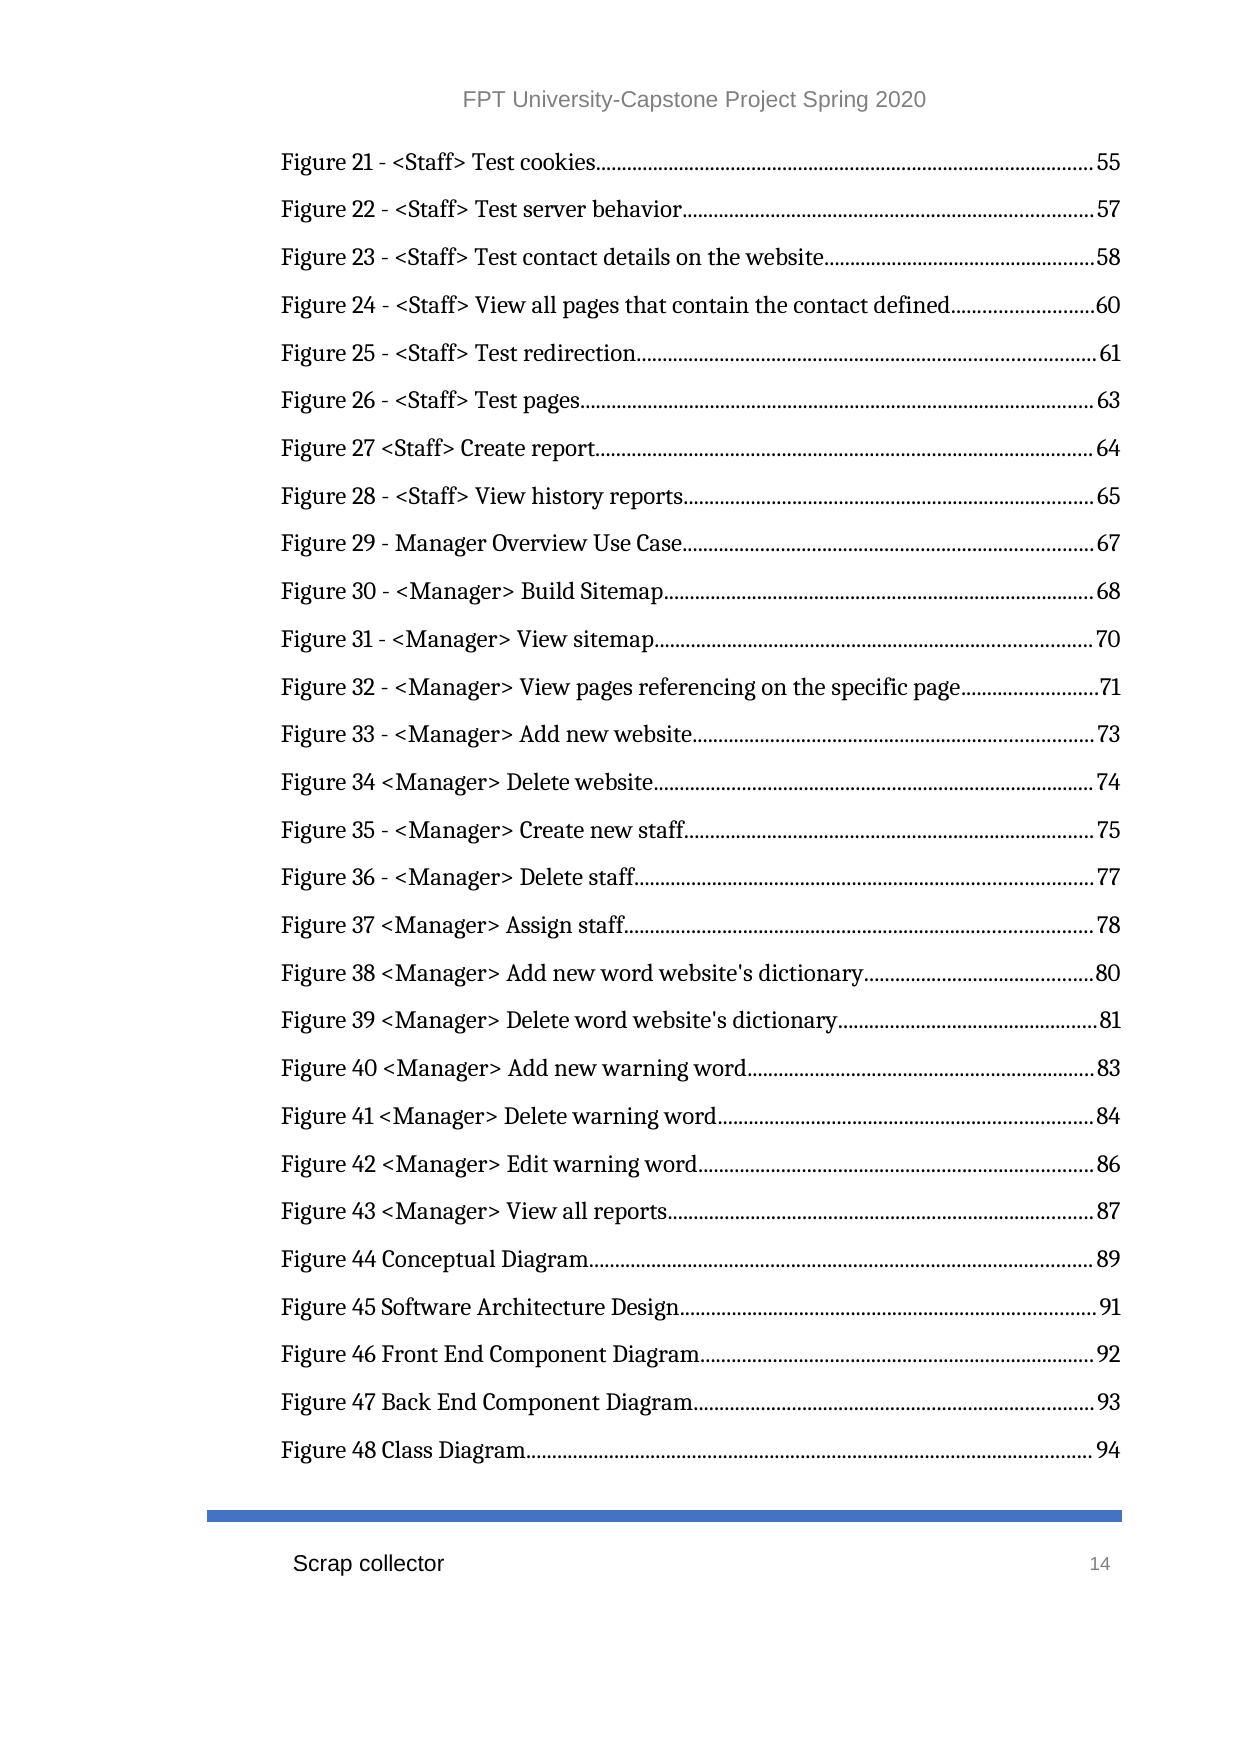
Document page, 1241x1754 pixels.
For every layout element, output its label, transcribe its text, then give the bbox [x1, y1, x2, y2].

text Figure 35 - <Manager> Create new staff 75 [207, 816, 1122, 844]
text Figure 21 - <Staff> Test cookies 55 [207, 148, 1122, 176]
text Figure 47 Back End Component Diagram 93 [207, 1388, 1122, 1417]
text Figure 27 <Staff> Create report 64 [207, 434, 1122, 463]
text Figure 30 - <Manager> Build Sitemap 68 [207, 577, 1122, 606]
text Figure 45 Software Architecture Design 91 [207, 1293, 1122, 1321]
text Figure 24 - <Staff> View all pages that contain the contact defined 60 [207, 291, 1122, 319]
text Figure 28 - <Staff> View history reports 65 [207, 482, 1122, 510]
text Figure 32 - <Manager> View pages referencing on the specific page 71 [207, 672, 1122, 701]
text Figure 23 - <Staff> Test contact details on the website 58 [207, 243, 1122, 272]
text Figure 43 <Manager> View all reports 87 [207, 1197, 1122, 1226]
text Figure 41 <Manager> Delete warning word 84 [207, 1102, 1122, 1131]
text Figure 40 <Manager> Add new warning word 83 [207, 1054, 1122, 1083]
text Figure 48 Class Diagram 94 [207, 1436, 1122, 1464]
text Figure 37 <Manager> Assign staff 78 [207, 911, 1122, 940]
text Figure 46 Front End Component Diagram 92 [207, 1340, 1122, 1369]
text Figure 42 <Manager> Edit warning word 86 [207, 1149, 1122, 1178]
text Figure 31 - <Manager> View sitemap 70 [207, 625, 1122, 653]
text Figure 22 - <Staff> Test server behavior 57 [207, 195, 1122, 224]
text Figure 44 Conceptual Diagram 89 [207, 1245, 1122, 1274]
text Figure 29 - Manager Overview Use Case 67 [207, 529, 1122, 558]
text Figure 26 - <Staff> Test pages 63 [207, 386, 1122, 415]
text Figure 38 <Manager> Add new word website's dictionary 80 [207, 959, 1122, 987]
text Figure 36 - <Manager> Delete staff 77 [207, 863, 1122, 892]
text Figure 34 <Manager> Delete website 74 [207, 768, 1122, 797]
text Figure 39 <Manager> Delete word website's dictionary 81 [207, 1006, 1122, 1035]
text Figure 33 - <Manager> Add new website 73 [207, 720, 1122, 749]
text Figure 25 - <Staff> Test redirection 61 [207, 338, 1122, 367]
